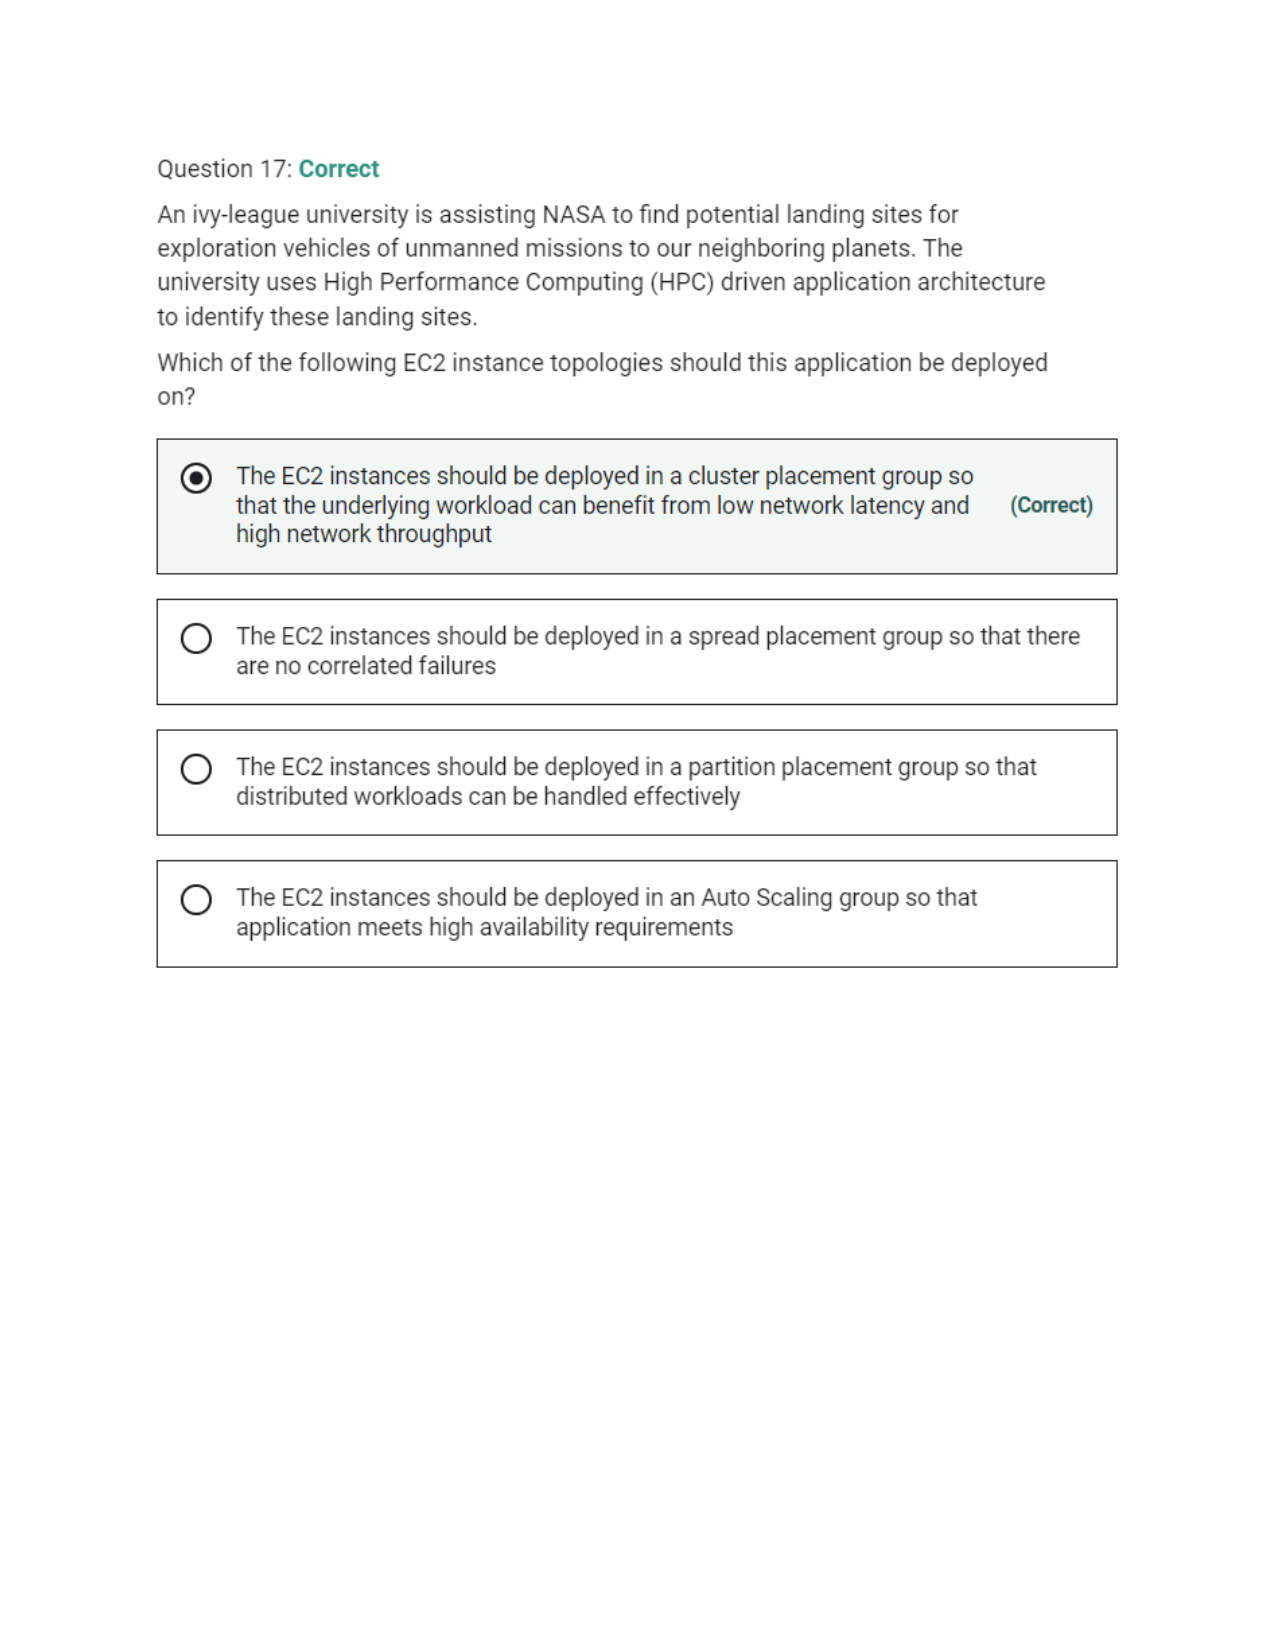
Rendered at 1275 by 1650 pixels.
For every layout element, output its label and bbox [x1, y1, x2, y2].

picture [150, 150, 1125, 972]
